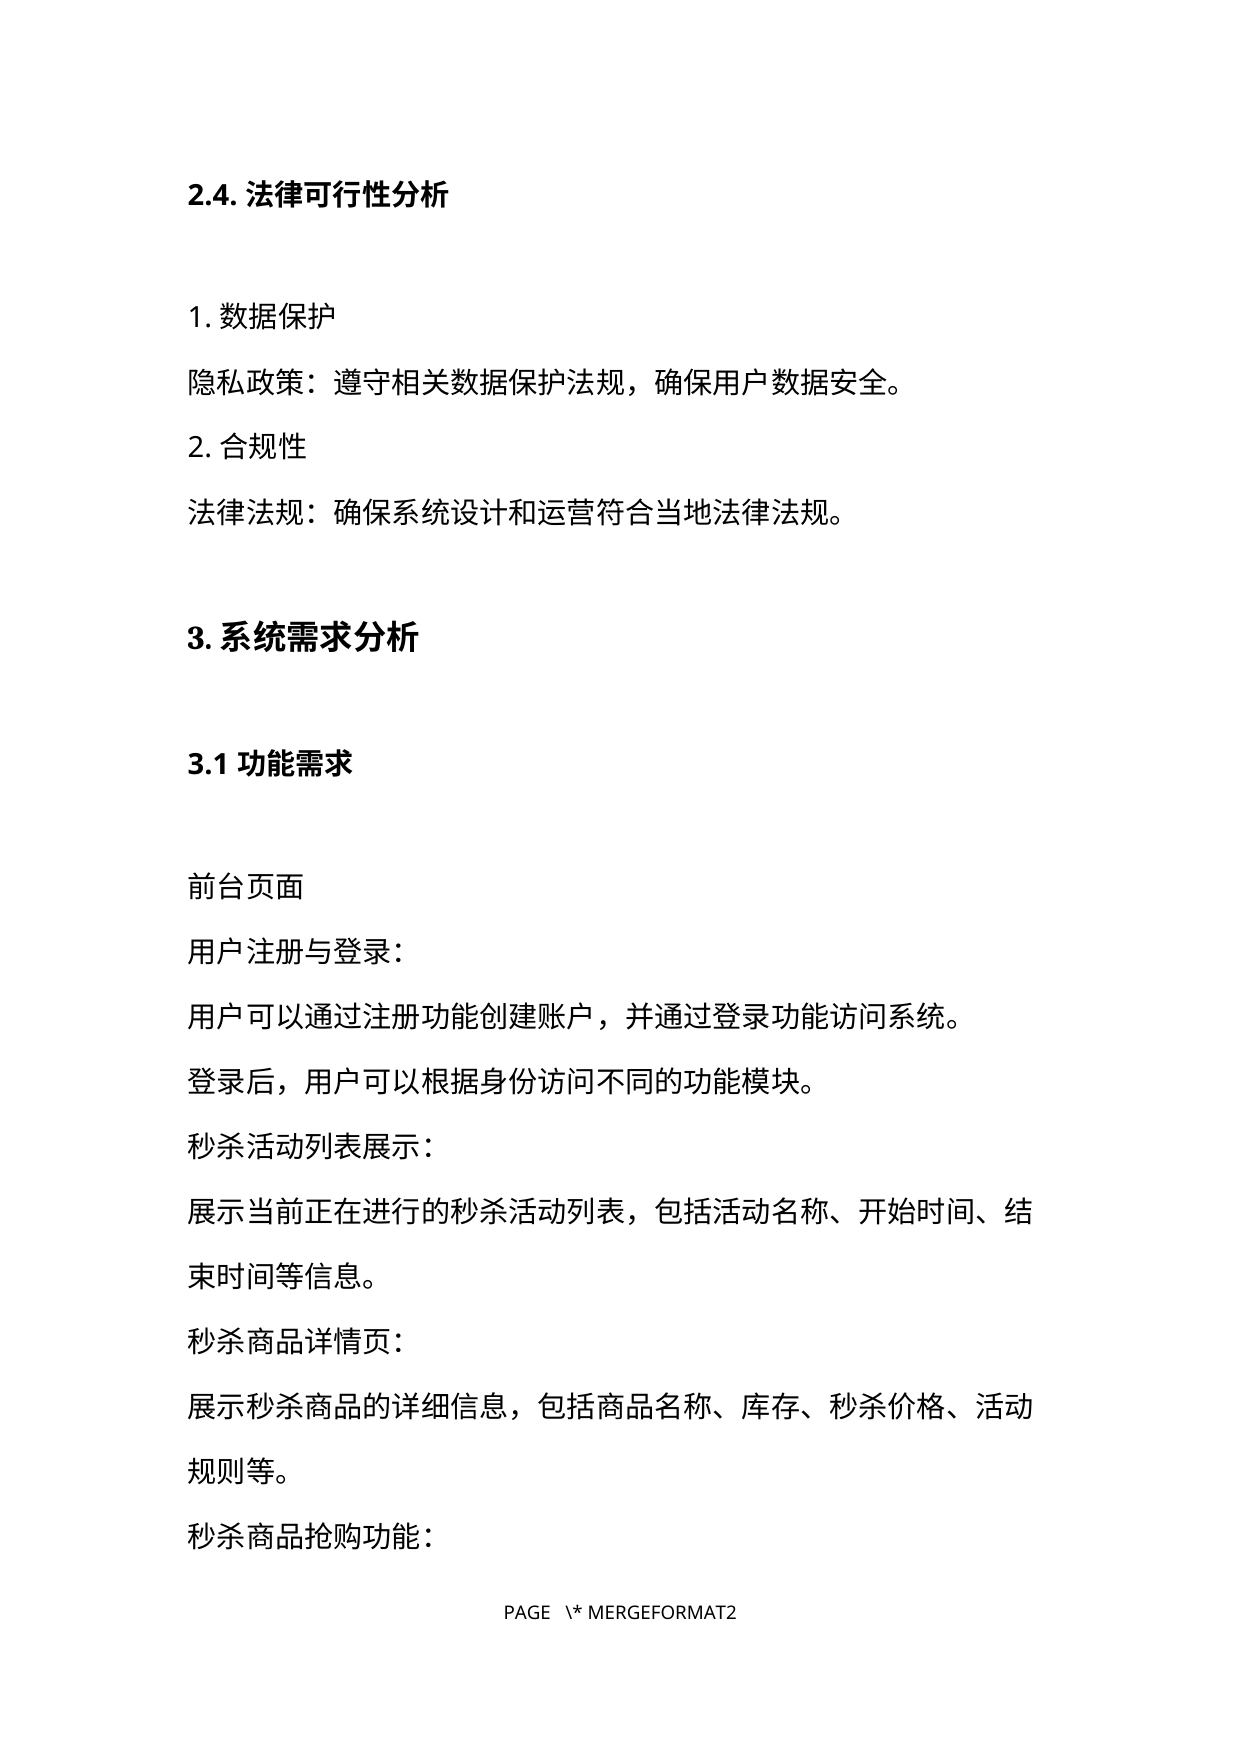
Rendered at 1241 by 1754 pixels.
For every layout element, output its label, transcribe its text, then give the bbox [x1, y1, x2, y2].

text 秒杀商品抢购功能： [187, 1503, 1053, 1568]
text 隐私政策：遵守相关数据保护法规，确保用户数据安全。 [187, 348, 1053, 413]
text 登录后，用户可以根据身份访问不同的功能模块。 [187, 1048, 1053, 1113]
text 展示秒杀商品的详细信息，包括商品名称、库存、秒杀价格、活动规则等。 [187, 1373, 1053, 1503]
text 用户注册与登录： [187, 918, 1053, 983]
text 3.1 功能需求 [187, 729, 1053, 794]
text 2. 合规性 [187, 413, 1053, 478]
subtitle 2.4. 法律可行性分析 [187, 160, 1053, 225]
text 秒杀活动列表展示： [187, 1113, 1053, 1178]
text 1. 数据保护 [187, 283, 1053, 348]
text 秒杀商品详情页： [187, 1308, 1053, 1373]
subtitle 3. 系统需求分析 [187, 602, 1053, 667]
text 法律法规：确保系统设计和运营符合当地法律法规。 [187, 478, 1053, 543]
text 用户可以通过注册功能创建账户，并通过登录功能访问系统。 [187, 983, 1053, 1048]
text 展示当前正在进行的秒杀活动列表，包括活动名称、开始时间、结束时间等信息。 [187, 1178, 1053, 1308]
text 前台页面 [187, 853, 1053, 918]
